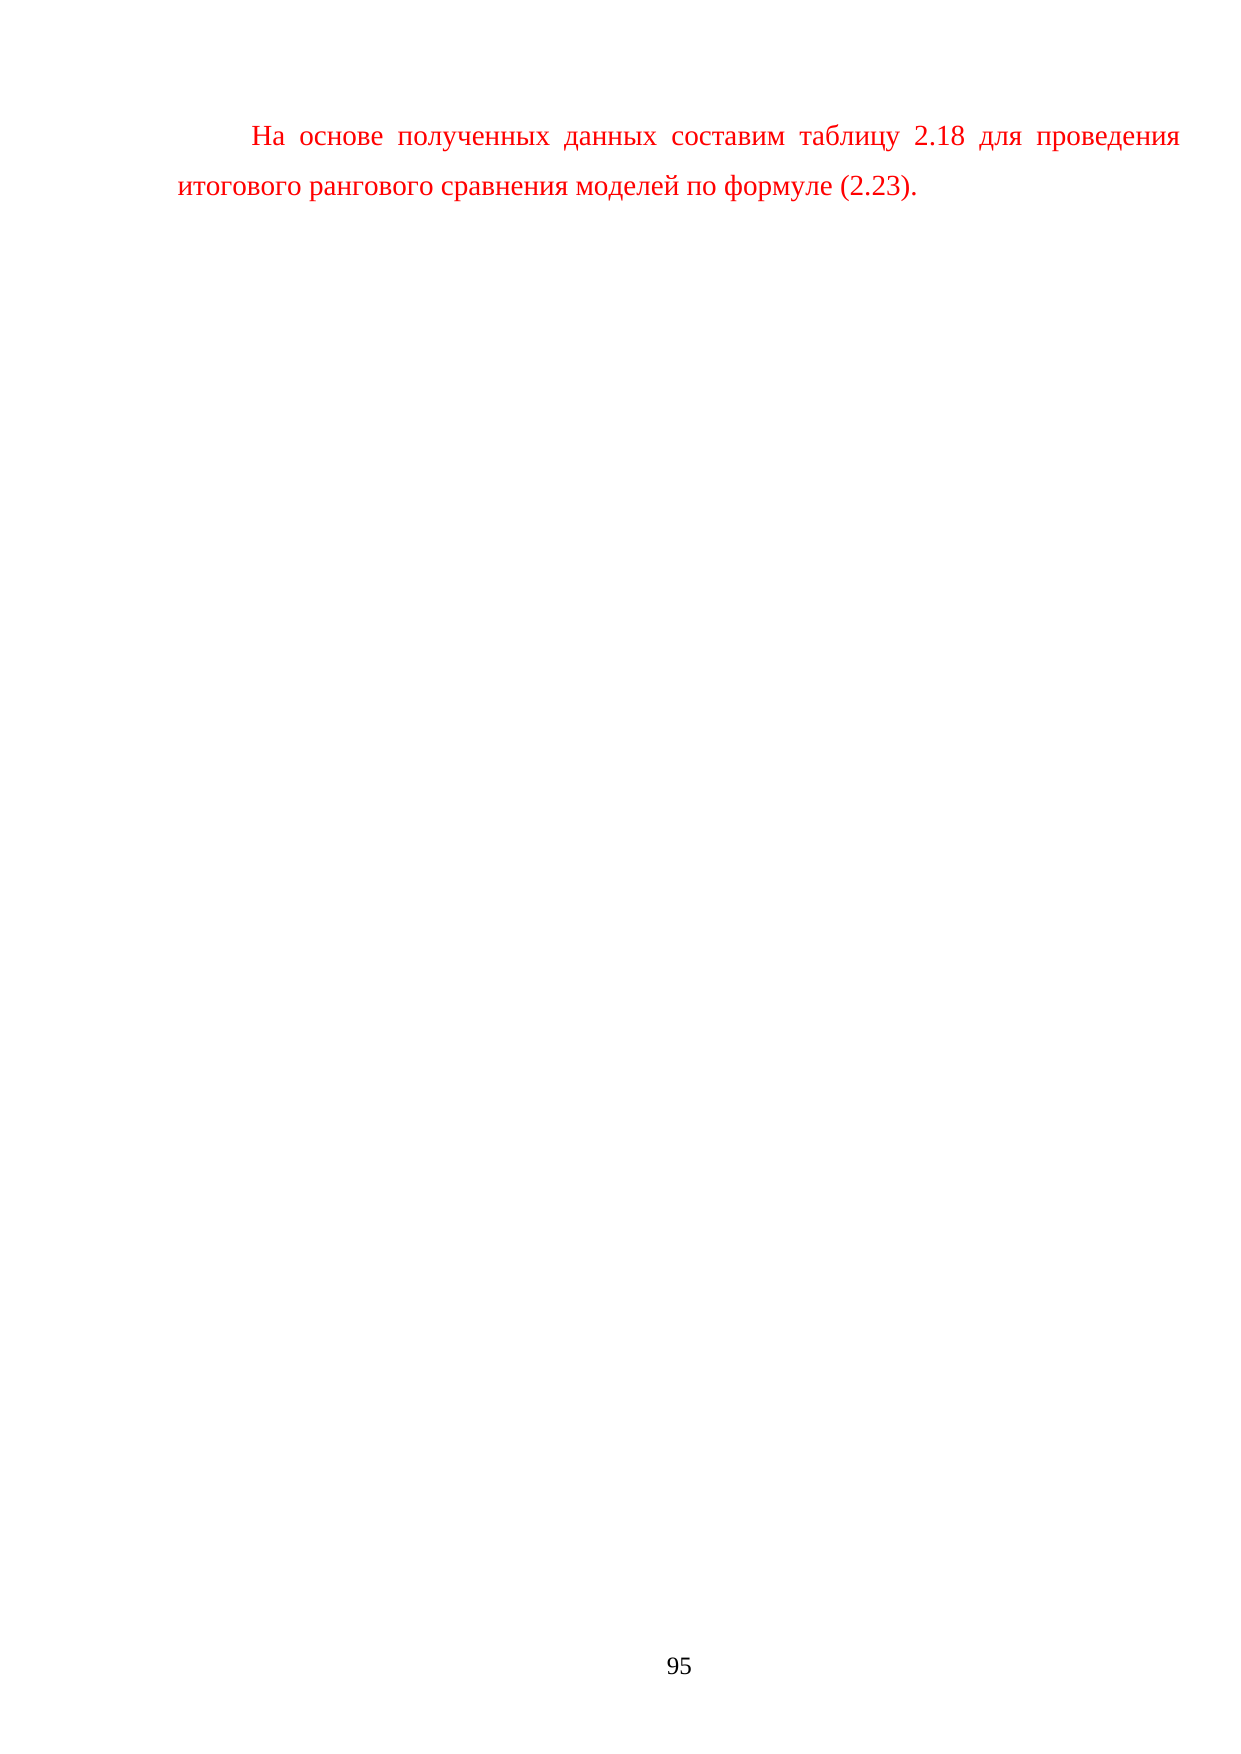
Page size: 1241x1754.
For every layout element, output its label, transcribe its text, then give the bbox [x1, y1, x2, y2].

text На основе полученных данных составим таблицу 2.18 для проведения итогового рангового сравнения моделей по формуле (2.23). [177, 118, 1181, 202]
